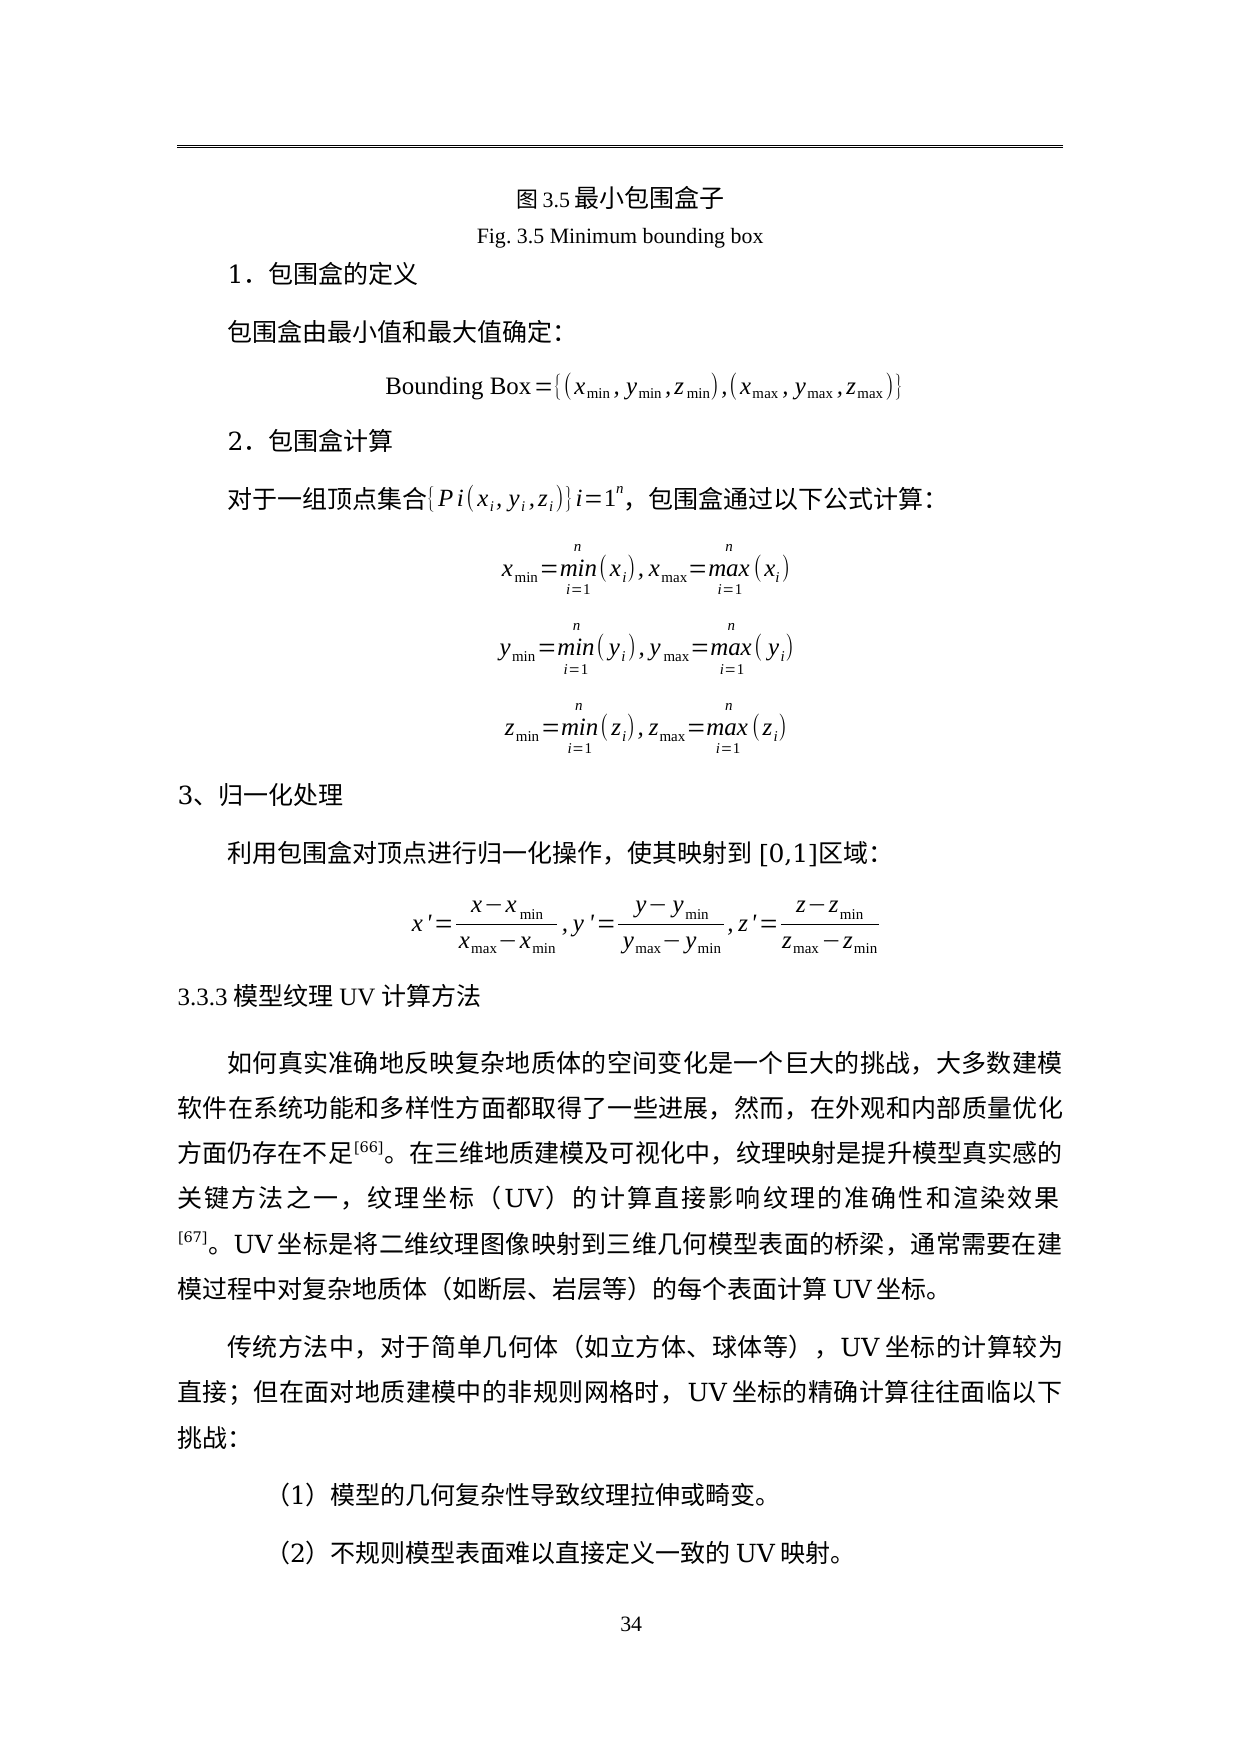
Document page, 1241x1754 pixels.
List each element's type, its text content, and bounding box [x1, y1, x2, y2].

text 3、归一化处理 [177, 775, 1063, 812]
text 3.3.3 模型纹理 UV 计算方法 [177, 976, 1063, 1012]
text 2．包围盒计算 [177, 421, 1063, 458]
text Fig. 3.5 Minimum bounding box [177, 223, 1063, 249]
text 传统方法中，对于简单几何体（如立方体、球体等），UV坐标的计算较为直接；但在面对地质建模中的非规则网格时，UV坐标的精确计算往往面临以下挑战： [177, 1327, 1063, 1454]
text 利用包围盒对顶点进行归一化操作，使其映射到 [0,1]区域： [177, 833, 1063, 869]
text （1）模型的几何复杂性导致纹理拉伸或畸变。 [177, 1476, 1063, 1512]
text 图3.5最小包围盒子 [177, 178, 1063, 214]
text （2）不规则模型表面难以直接定义一致的UV映射。 [177, 1534, 1063, 1570]
text 包围盒由最小值和最大值确定： [177, 313, 1063, 349]
text 1．包围盒的定义 [177, 255, 1063, 291]
text 对于一组顶点集合，包围盒通过以下公式计算： [177, 479, 1063, 515]
text 如何真实准确地反映复杂地质体的空间变化是一个巨大的挑战，大多数建模软件在系统功能和多样性方面都取得了一些进展，然而，在外观和内部质量优化方面仍存在不足[66]。在三维地质建模及可视化中，纹理映射是提升模型真实感的关键方法之一，纹理坐标（UV）的计算直接影响纹理的准确性和渲染效果[67]。UV坐标是将二维纹理图像映射到三维几何模型表面的桥梁，通常需要在建模过程中对复杂地质体（如断层、岩层等）的每个表面计算UV坐标。 [177, 1043, 1063, 1306]
